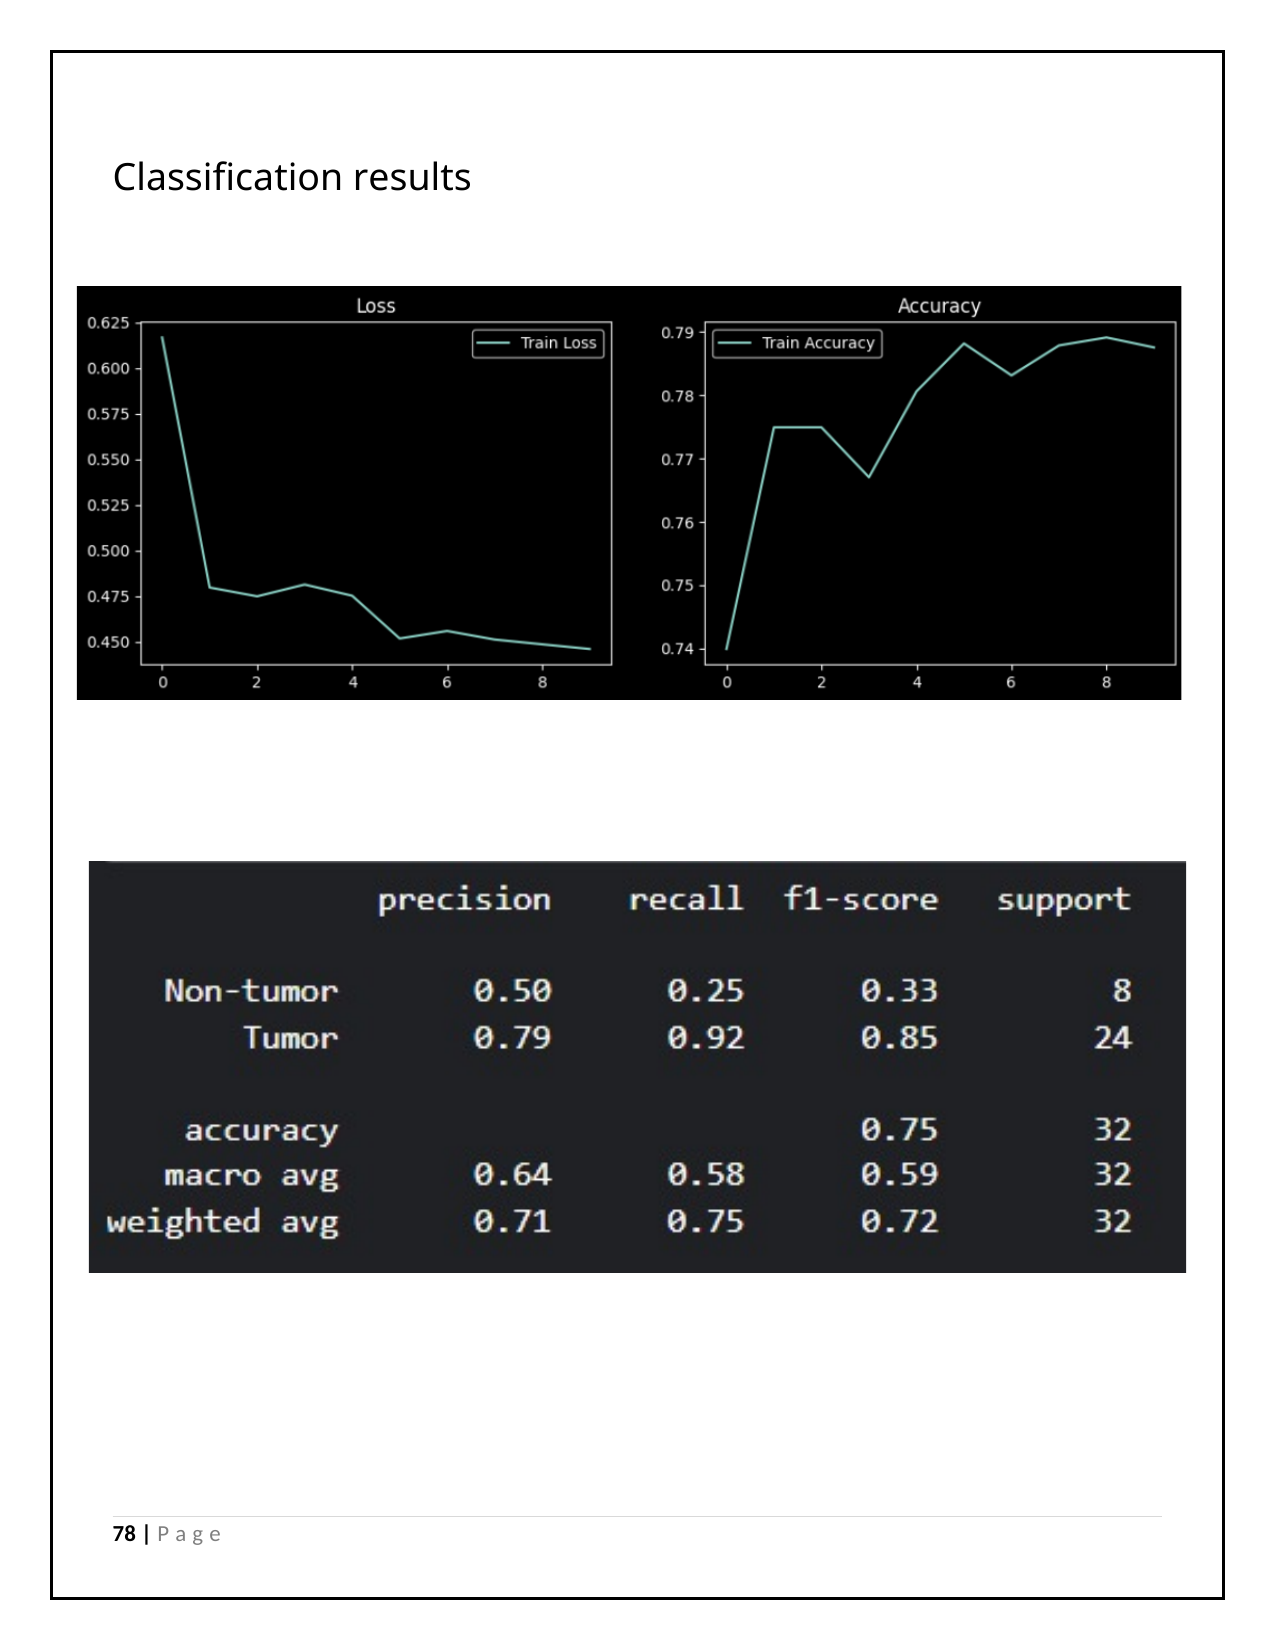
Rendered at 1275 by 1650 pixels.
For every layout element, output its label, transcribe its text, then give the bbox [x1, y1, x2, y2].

picture [88, 861, 1187, 1273]
picture [76, 286, 1182, 700]
text Classification results [112, 150, 1162, 201]
